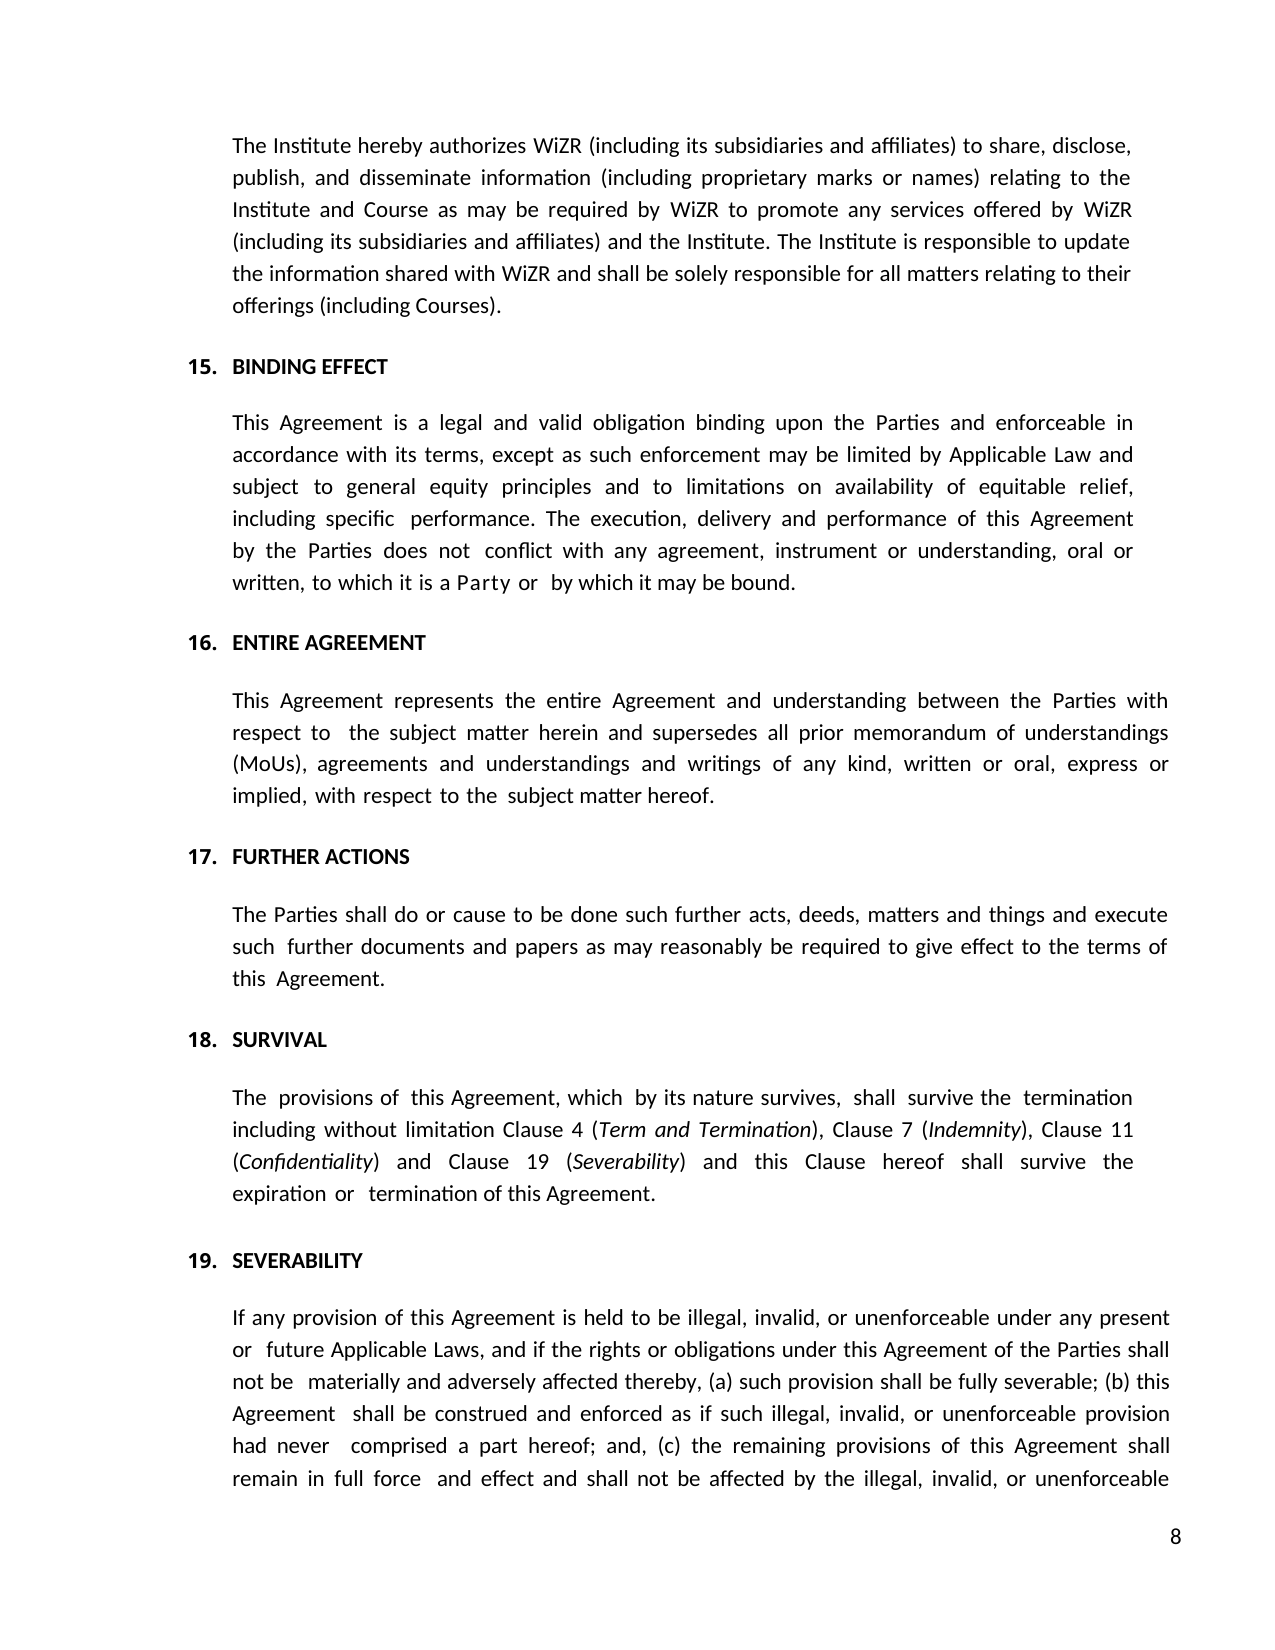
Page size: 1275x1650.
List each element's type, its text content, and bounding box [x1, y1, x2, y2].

subtitle ENTIRE AGREEMENT [187, 628, 1181, 657]
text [232, 1303, 1171, 1492]
subtitle FURTHER ACTIONS [187, 842, 1181, 871]
text This Agreement represents the entire Agreement and understanding between the Parties with respect to the subject matter herein and supersedes all prior memorandum of understandings (MoUs), agreements and understandings and writings of any kind, written or oral, express or implied, with respect to the subject matter hereof. [232, 686, 1169, 809]
text The Institute hereby authorizes WiZR (including its subsidiaries and affiliates) to share, disclose, publish, and disseminate information (including proprietary marks or names) relating to the Institute and Course as may be required by WiZR to promote any services offered by WiZR (including its subsidiaries and affiliates) and the Institute. The Institute is responsible to update the information shared with WiZR and shall be solely responsible for all matters relating to their offerings (including Courses). [232, 131, 1132, 319]
subtitle SURVIVAL [187, 1026, 1181, 1054]
subtitle BINDING EFFECT [187, 352, 1181, 380]
subtitle SEVERABILITY [187, 1246, 1181, 1275]
text The provisions of this Agreement, which by its nature survives, shall survive the termination including without limitation Clause 4 (Term and Termination), Clause 7 (Indemnity), Clause 11 (Confidentiality) and Clause 19 (Severability) and this Clause hereof shall survive the expiration or termination of this Agreement. [232, 1083, 1134, 1207]
text This Agreement is a legal and valid obligation binding upon the Parties and enforceable in accordance with its terms, except as such enforcement may be limited by Applicable Law and subject to general equity principles and to limitations on availability of equitable relief, including specific performance. The execution, delivery and performance of this Agreement by the Parties does not conflict with any agreement, instrument or understanding, oral or written, to which it is a Party or by which it may be bound. [232, 408, 1134, 596]
text The Parties shall do or cause to be done such further acts, deeds, matters and things and execute such further documents and papers as may reasonably be required to give effect to the terms of this Agreement. [232, 900, 1168, 992]
